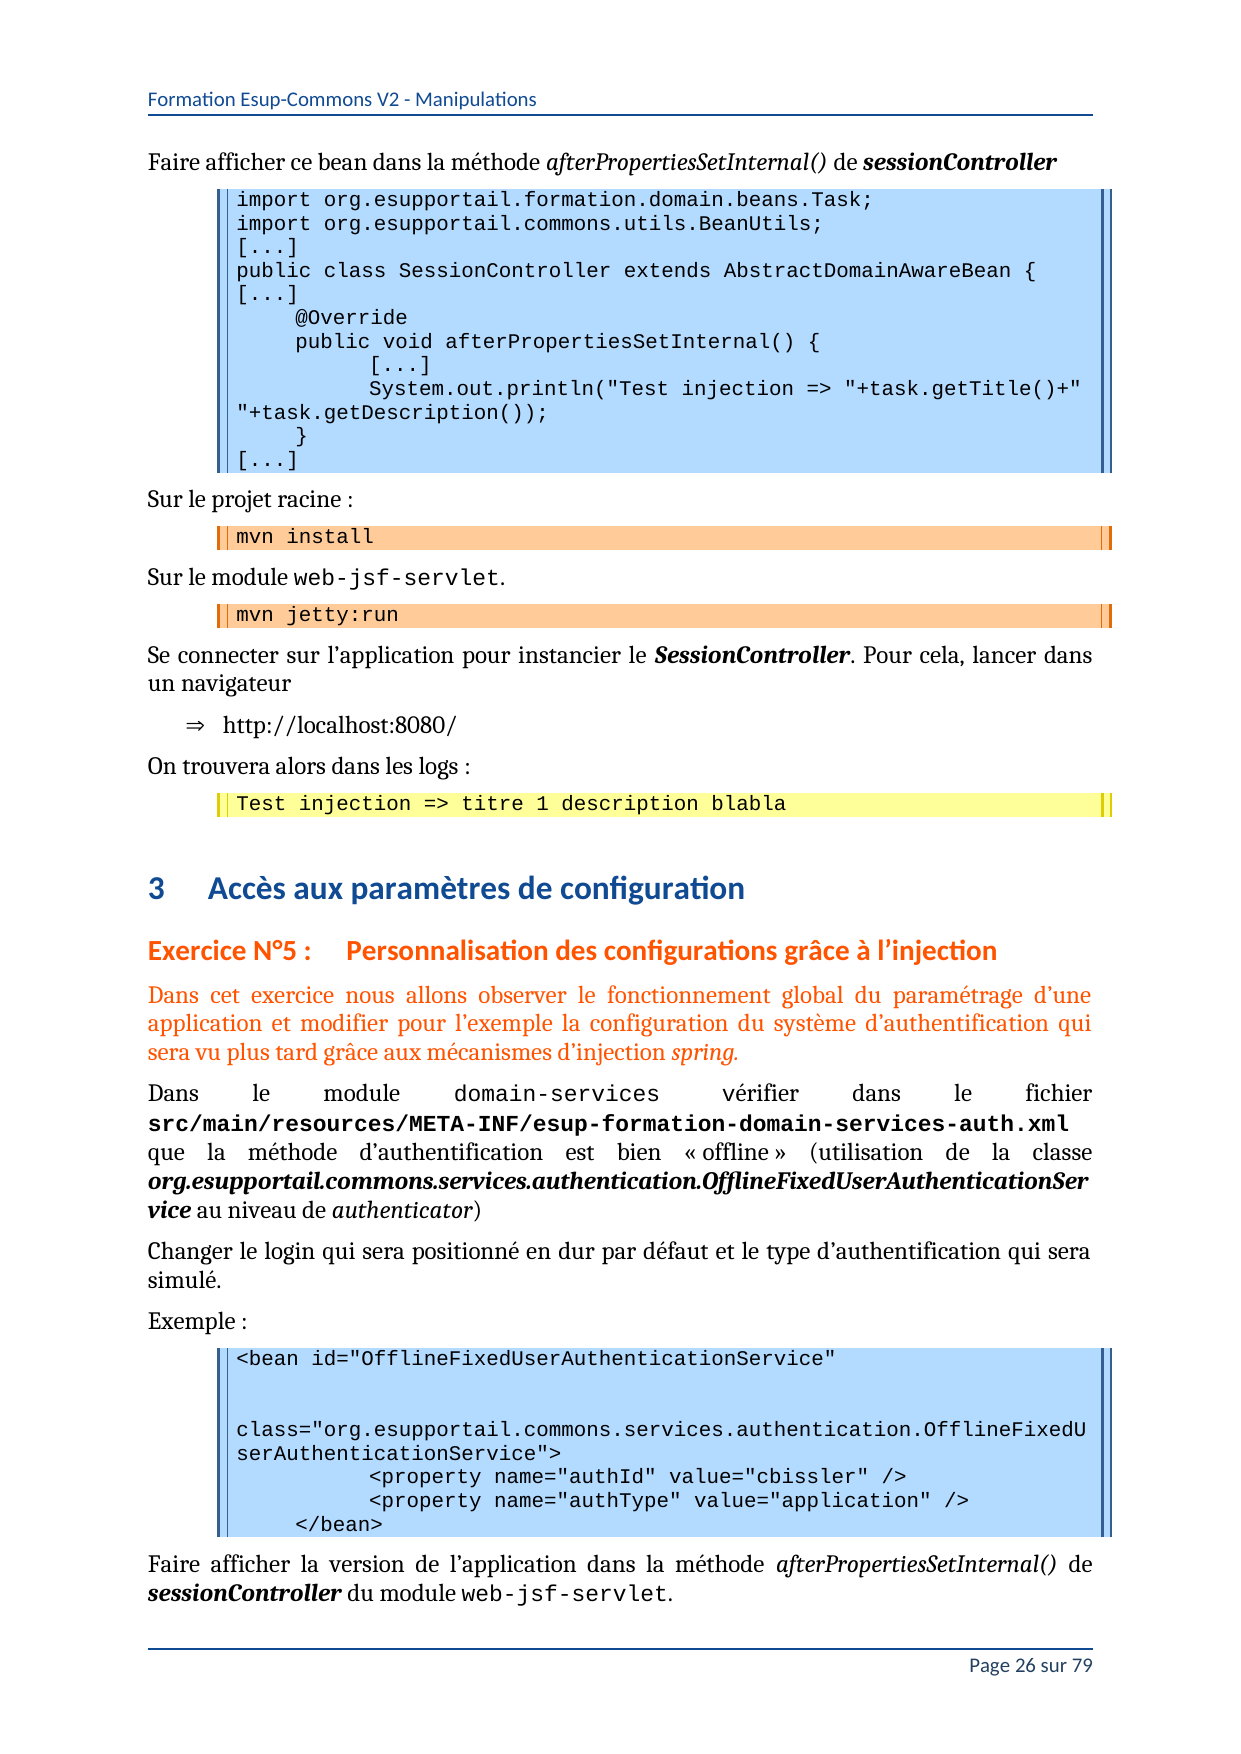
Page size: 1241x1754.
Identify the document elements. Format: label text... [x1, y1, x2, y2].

text @Override [228, 307, 1101, 331]
text Changer le login qui sera positionné en dur par défaut et le type d’authentification qui sera simulé. [148, 1237, 1093, 1294]
text Se connecter sur l’application pour instancier le SessionController. Pour cela, lancer dans un navigateur [148, 641, 1093, 698]
list http://localhost:8080/ [185, 711, 1093, 739]
text <property name="authId" value="cbissler" /> [228, 1466, 1101, 1490]
text On trouvera alors dans les logs : [148, 752, 1093, 781]
text Sur le projet racine : [148, 485, 1093, 514]
text class="org.esupportail.commons.services.authentication.OfflineFixedUserAuthenticationService"> [228, 1372, 1101, 1466]
text Sur le module web-jsf-servlet. [148, 562, 1093, 592]
text Faire afficher la version de l’application dans la méthode afterPropertiesSetInternal() de sessionController du module web-jsf-servlet. [148, 1550, 1093, 1608]
text System.out.println("Test injection => "+task.getTitle()+" "+task.getDescription()); [228, 378, 1101, 425]
text public void afterPropertiesSetInternal() { [228, 331, 1101, 354]
text Dans le module domain-services vérifier dans le fichier src/main/resources/META-INF/esup-formation-domain-services-auth.xml que la méthode d’authentification est bien « offline » (utilisation de la classe org.esupportail.commons.services.authentication.OfflineFixedUserAuthenticationService au niveau de authenticator) [148, 1079, 1093, 1224]
text <bean id="OfflineFixedUserAuthenticationService" [228, 1348, 1101, 1372]
text Faire afficher ce bean dans la méthode afterPropertiesSetInternal() de sessionController [148, 148, 1093, 176]
text import org.esupportail.commons.utils.BeanUtils; [228, 212, 1101, 236]
text Dans cet exercice nous allons observer le fonctionnement global du paramétrage d’une application et modifier pour l’exemple la configuration du système d’authentification qui sera vu plus tard grâce aux mécanismes d’injection spring. [148, 981, 1093, 1067]
text mvn install [228, 526, 1101, 550]
text public class SessionController extends AbstractDomainAwareBean { [228, 260, 1101, 283]
text Exemple : [148, 1307, 1093, 1336]
subtitle Accès aux paramètres de configuration [148, 867, 1093, 907]
text } [228, 425, 1101, 449]
text </bean> [228, 1513, 1101, 1537]
text [...] [228, 236, 1101, 260]
text [...] [228, 449, 1101, 473]
text import org.esupportail.formation.domain.beans.Task; [228, 189, 1101, 212]
text Personnalisation des configurations grâce à l’injection [148, 932, 1093, 968]
text <property name="authType" value="application" /> [228, 1490, 1101, 1513]
text Test injection => titre 1 description blabla [228, 793, 1101, 817]
text [...] [228, 354, 1101, 378]
text [...] [228, 283, 1101, 307]
text mvn jetty:run [228, 604, 1101, 628]
